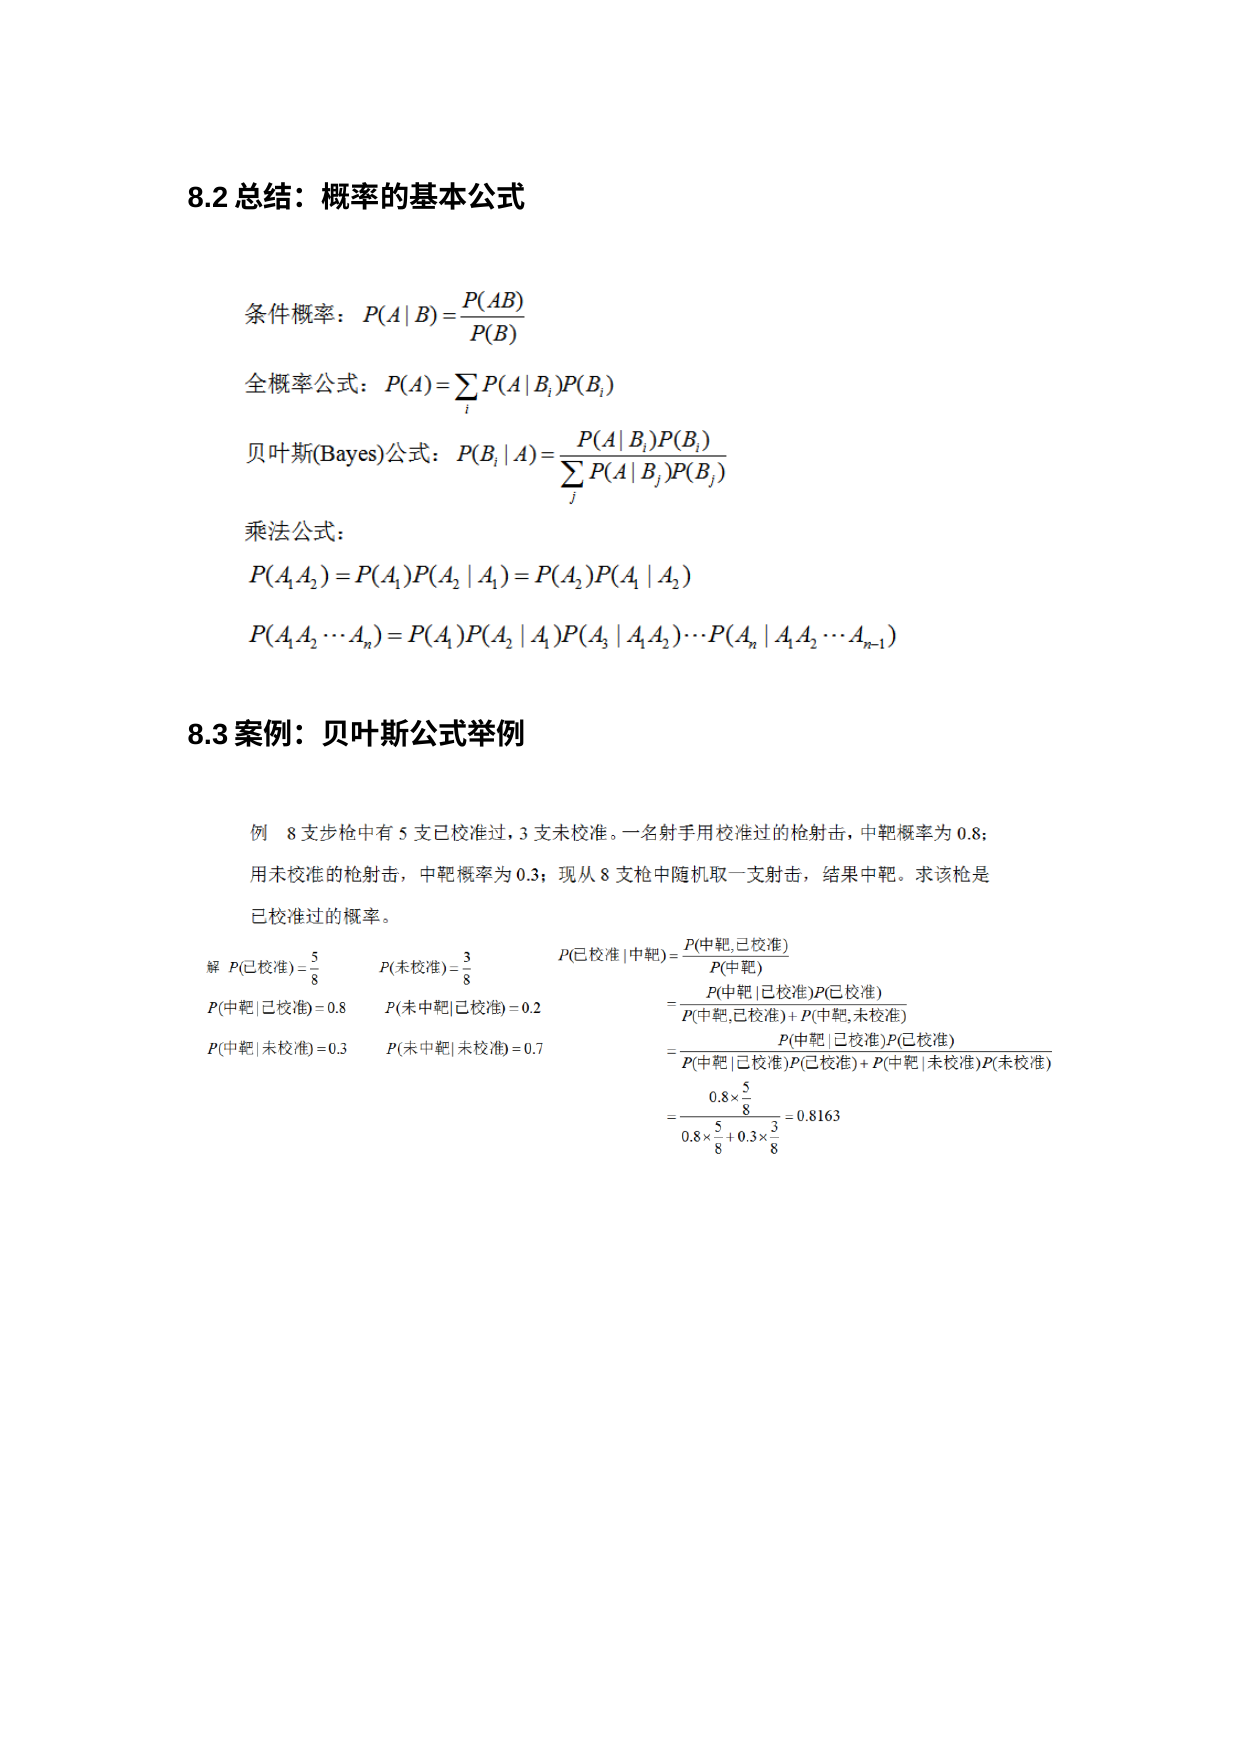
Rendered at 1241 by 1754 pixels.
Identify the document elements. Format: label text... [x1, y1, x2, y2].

picture [231, 280, 903, 663]
picture [187, 818, 1053, 1160]
subtitle 8.2总结：概率的基本公式 [187, 162, 1053, 227]
subtitle 8.3案例：贝叶斯公式举例 [187, 699, 1053, 764]
